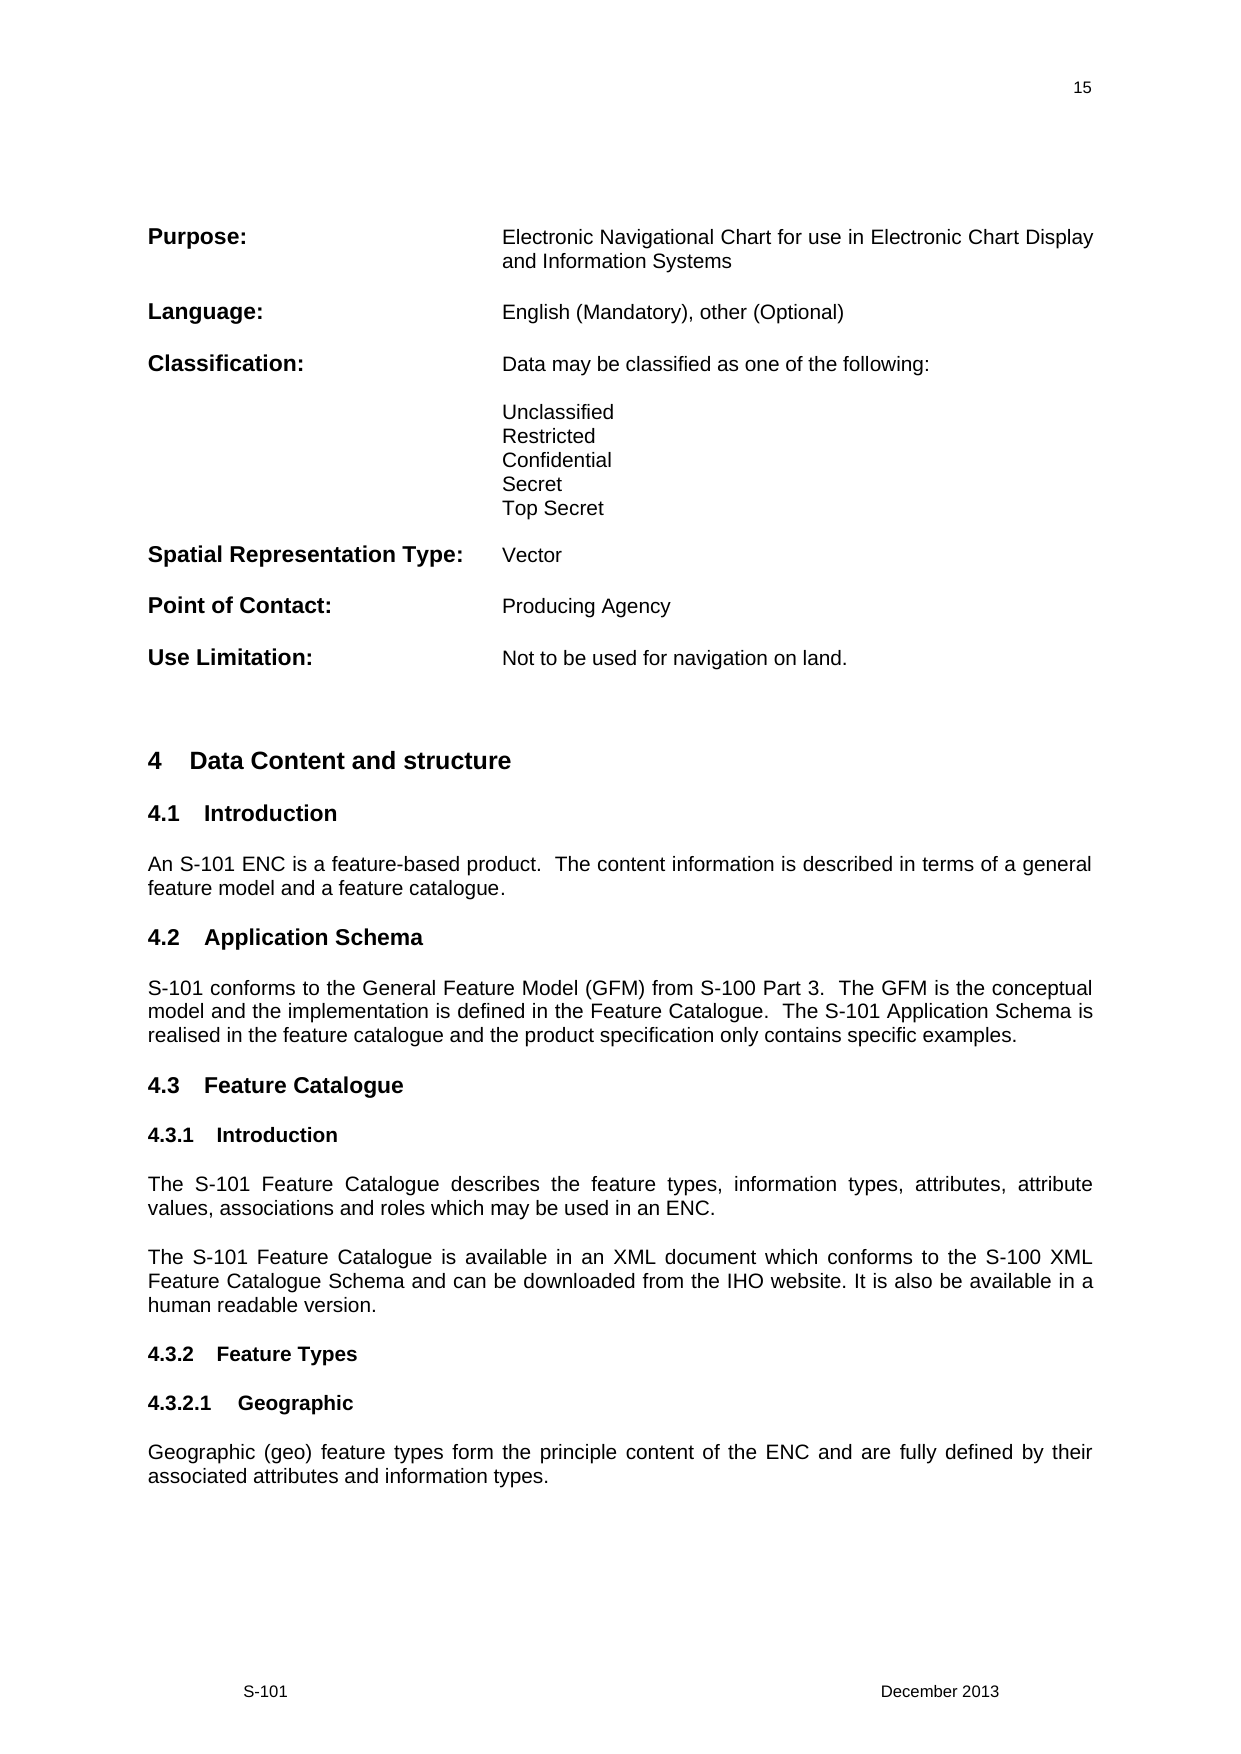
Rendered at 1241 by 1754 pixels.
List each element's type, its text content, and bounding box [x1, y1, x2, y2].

text Spatial Representation Type: Vector [148, 541, 1094, 567]
text The S-101 Feature Catalogue is available in an XML document which conforms to the S-100 XML Feature Catalogue Schema and can be downloaded from the IHO website. It is also be available in a human readable version. [148, 1245, 1094, 1317]
text Top Secret [502, 496, 1094, 519]
subtitle Geographic [148, 1391, 1094, 1415]
text Unclassified [466, 400, 1094, 424]
text Confidential [502, 448, 1094, 472]
text Geographic (geo) feature types form the principle content of the ENC and are fully defined by their associated attributes and information types. [148, 1440, 1094, 1488]
text Purpose: Electronic Navigational Chart for use in Electronic Chart Display and Information Systems [148, 223, 1094, 273]
subtitle Data Content and structure [148, 747, 1094, 775]
subtitle Introduction [148, 800, 1094, 826]
text Classification: Data may be classified as one of the following: [148, 349, 1094, 376]
subtitle Introduction [148, 1123, 1094, 1147]
text Restricted [502, 424, 1094, 448]
text An S-101 ENC is a feature-based product. The content information is described in terms of a general feature model and a feature catalogue. [148, 851, 1094, 899]
subtitle Application Schema [148, 924, 1094, 950]
text The S-101 Feature Catalogue describes the feature types, information types, attributes, attribute values, associations and roles which may be used in an ENC. [148, 1172, 1094, 1220]
text Language: English (Mandatory), other (Optional) [148, 298, 1094, 324]
text S-101 conforms to the General Feature Model (GFM) from S-100 Part 3. The GFM is the conceptual model and the implementation is defined in the Feature Catalogue. The S-101 Application Schema is realised in the feature catalogue and the product specification only contains specific examples. [148, 975, 1094, 1047]
subtitle Feature Catalogue [148, 1072, 1094, 1098]
subtitle Feature Types [148, 1342, 1094, 1366]
text Use Limitation: Not to be used for navigation on land. [148, 644, 1094, 670]
text Point of Contact: Producing Agency [148, 592, 1094, 619]
text Secret [502, 472, 1094, 496]
